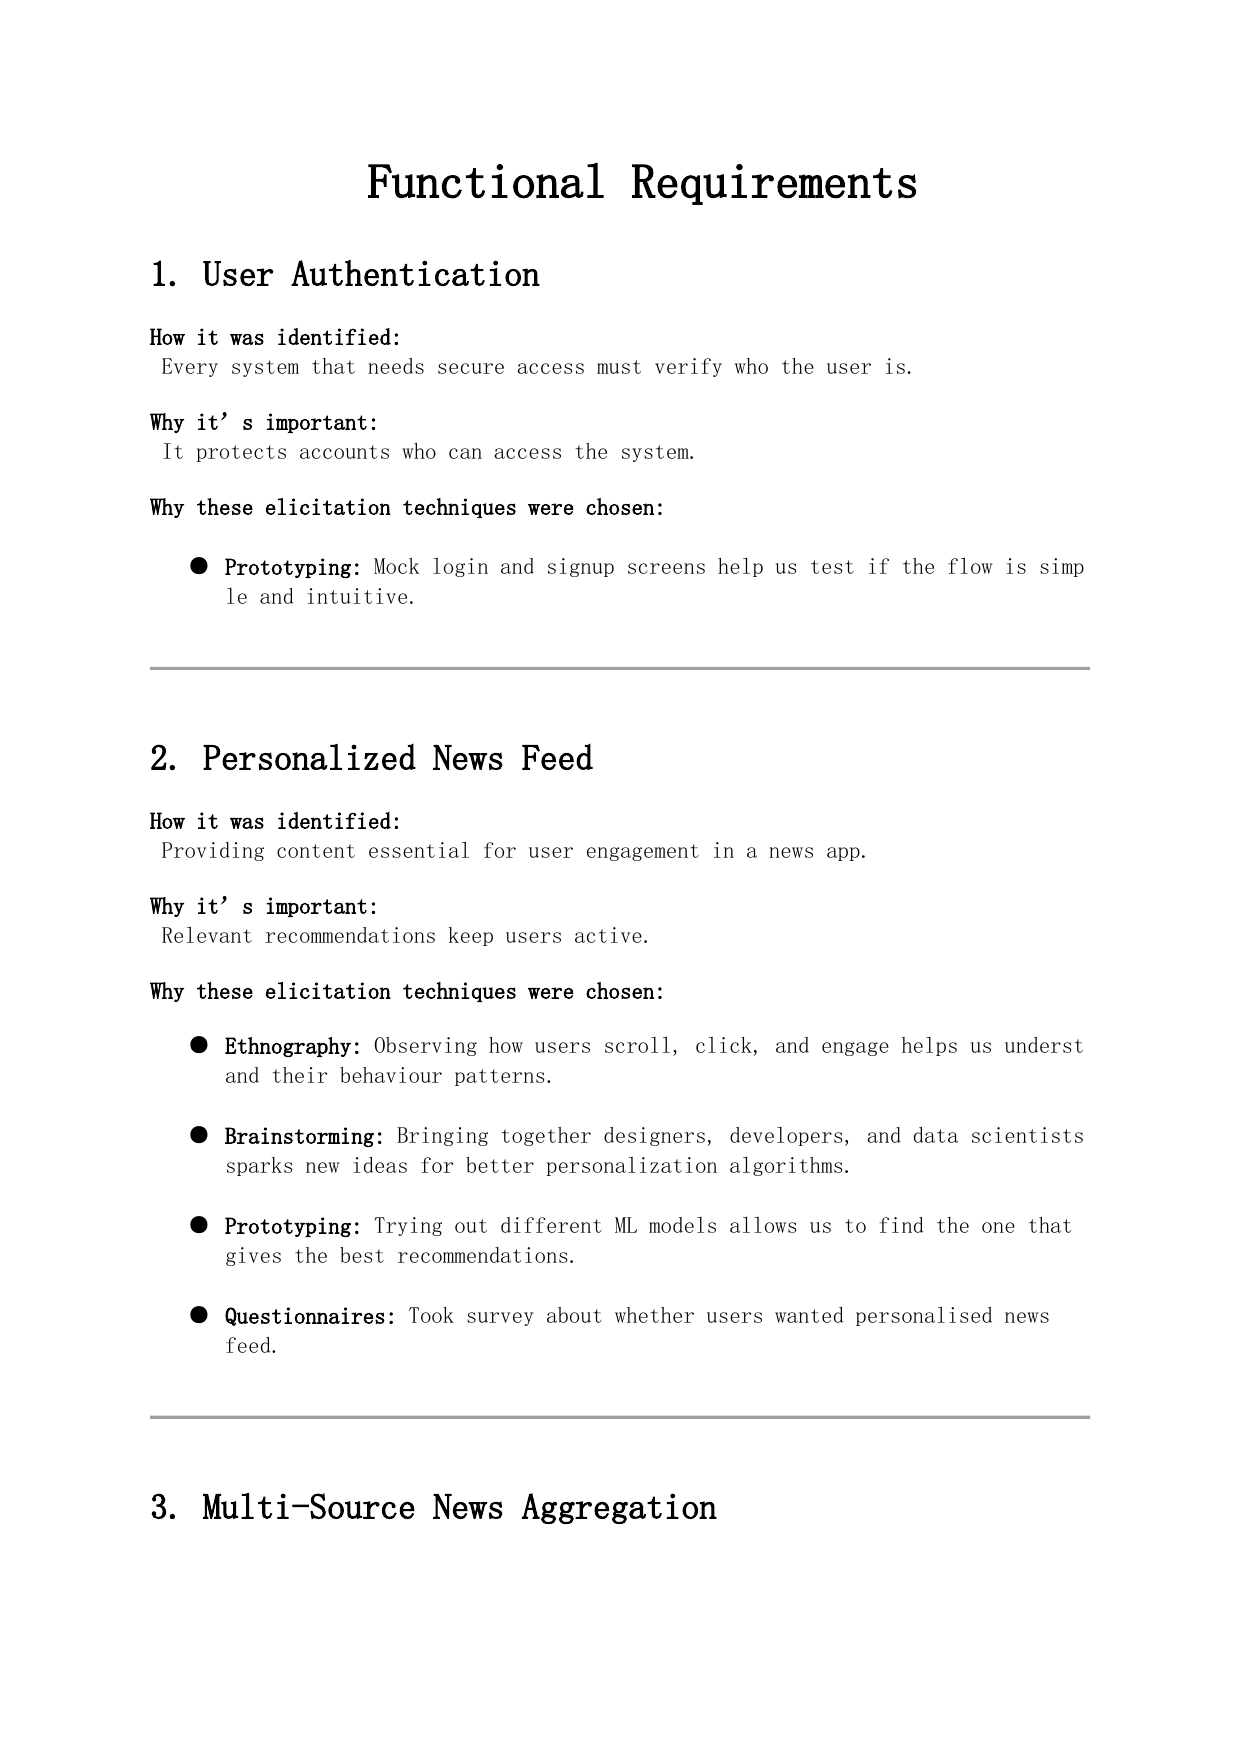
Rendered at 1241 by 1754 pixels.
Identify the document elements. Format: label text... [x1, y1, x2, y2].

list Why these elicitation techniques were chosen: [150, 492, 1090, 548]
text Why it’s important: It protects accounts who can access the system. [150, 407, 1090, 463]
text Why these elicitation techniques were chosen: [150, 976, 1090, 1002]
subtitle 1. User Authentication [150, 250, 1090, 291]
list Brainstorming: Bringing together designers, developers, and data scientists sparks new ideas for better personalization algorithms. [187, 1121, 1090, 1207]
subtitle 2. Personalized News Feed [150, 734, 1090, 775]
text How it was identified: Every system that needs secure access must verify who the user is. [150, 322, 1090, 378]
list Questionnaires: Took survey about whether users wanted personalised news feed. [187, 1301, 1090, 1387]
list Prototyping: Mock login and signup screens help us test if the flow is simple and intuitive. [187, 552, 1090, 638]
text How it was identified: Providing content essential for user engagement in a news app. [150, 806, 1090, 862]
text Functional Requirements [150, 150, 1090, 205]
text Why it’s important: Relevant recommendations keep users active. [150, 891, 1090, 947]
subtitle 3. Multi-Source News Aggregation [150, 1483, 1090, 1524]
list Ethnography: Observing how users scroll, click, and engage helps us understand their behaviour patterns. [187, 1031, 1090, 1117]
list Prototyping: Trying out different ML models allows us to find the one that gives the best recommendations. [187, 1211, 1090, 1297]
